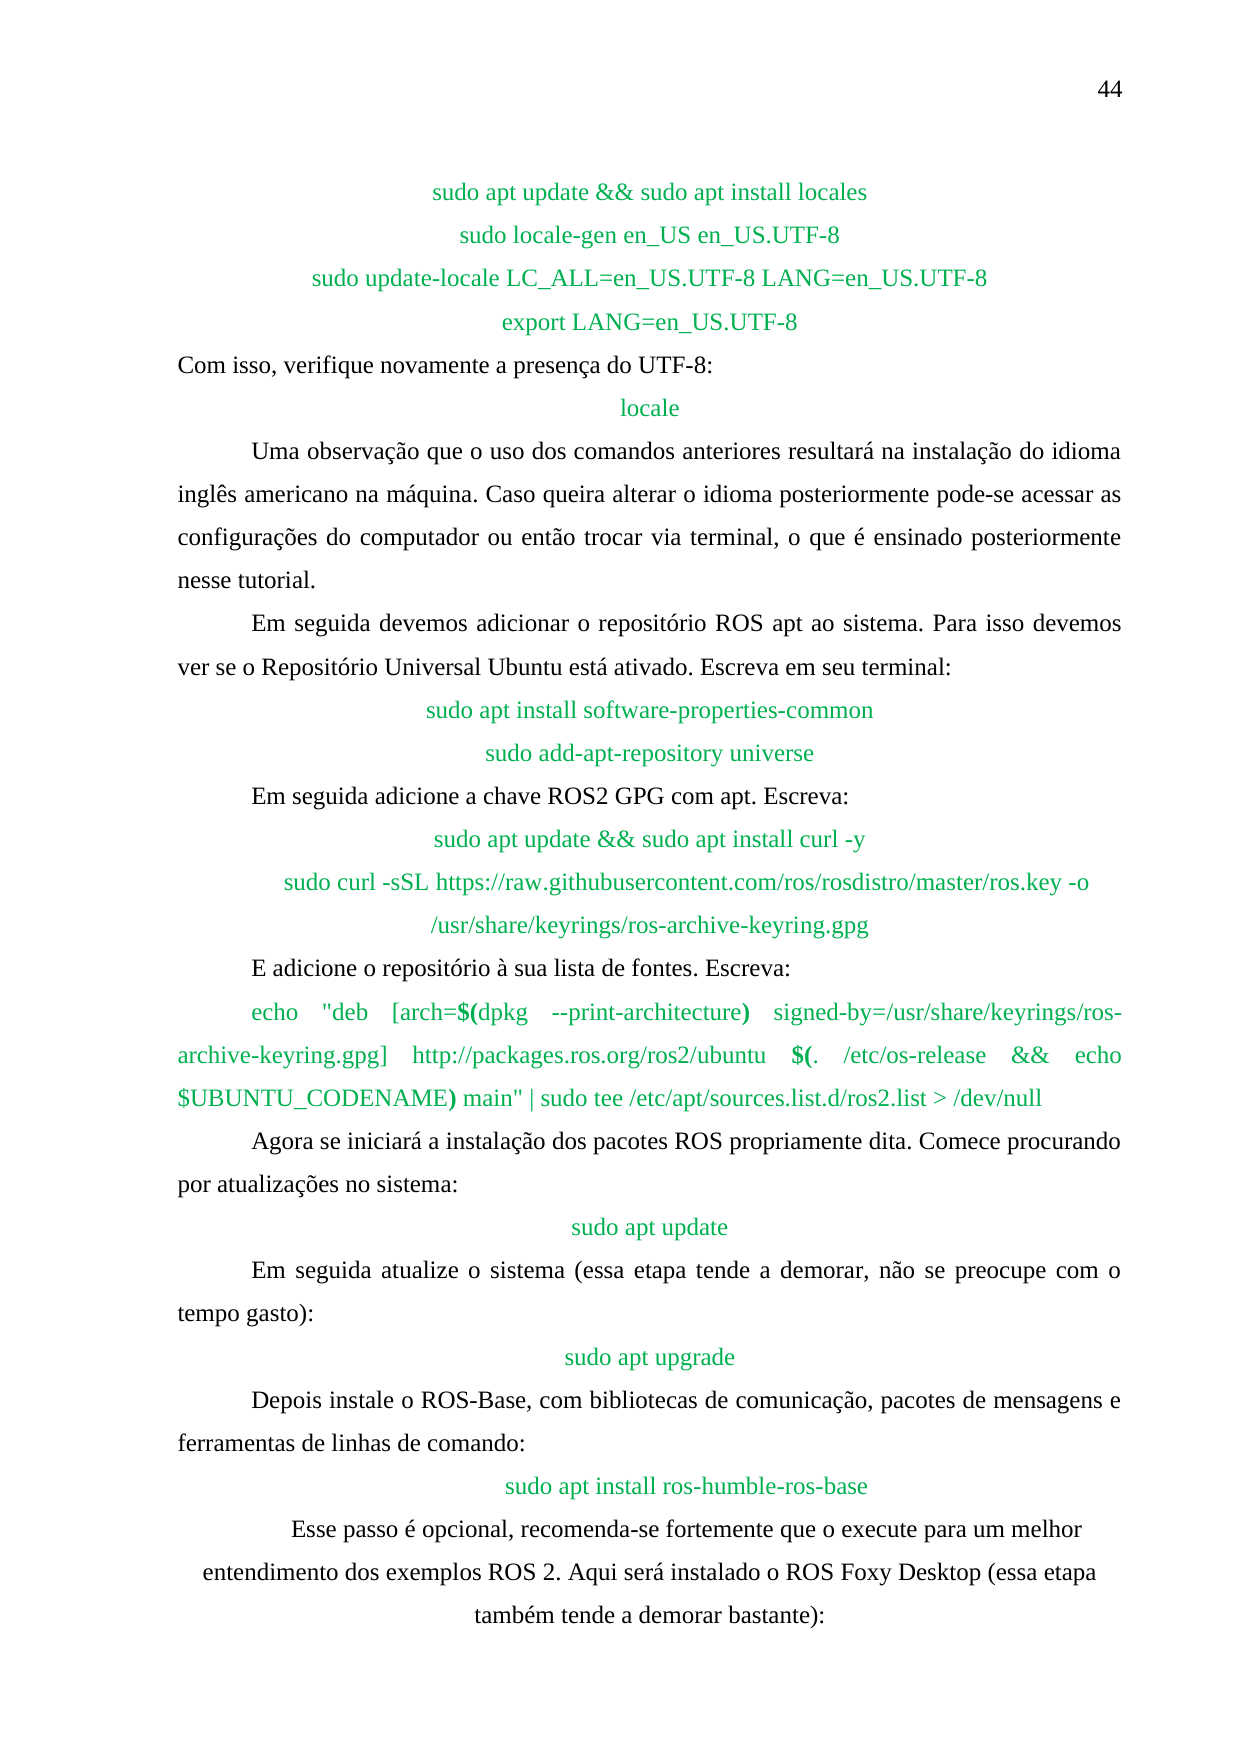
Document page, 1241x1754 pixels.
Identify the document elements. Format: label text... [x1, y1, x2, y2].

text sudo apt upgrade [177, 1342, 1122, 1370]
text Agora se iniciará a instalação dos pacotes ROS propriamente dita. Comece procurando por atualizações no sistema: [177, 1126, 1122, 1198]
text sudo locale-gen en_US en_US.UTF-8 [177, 220, 1122, 249]
text export LANG=en_US.UTF-8 [177, 307, 1122, 335]
text Em seguida atualize o sistema (essa etapa tende a demorar, não se preocupe com o tempo gasto): [177, 1255, 1122, 1327]
text sudo add-apt-repository universe [177, 738, 1122, 767]
text sudo apt update && sudo apt install locales [177, 177, 1122, 206]
text sudo curl -sSL https://raw.githubusercontent.com/ros/rosdistro/master/ros.key -o /usr/share/keyrings/ros-archive-keyring.gpg [177, 867, 1122, 939]
text sudo update-locale LC_ALL=en_US.UTF-8 LANG=en_US.UTF-8 [177, 263, 1122, 292]
text E adicione o repositório à sua lista de fontes. Escreva: [177, 953, 1122, 982]
text sudo apt update [177, 1212, 1122, 1241]
text locale [177, 393, 1122, 422]
text Em seguida devemos adicionar o repositório ROS apt ao sistema. Para isso devemos ver se o Repositório Universal Ubuntu está ativado. Escreva em seu terminal: [177, 608, 1122, 680]
text Depois instale o ROS-Base, com bibliotecas de comunicação, pacotes de mensagens e ferramentas de linhas de comando: [177, 1385, 1122, 1457]
text Esse passo é opcional, recomenda-se fortemente que o execute para um melhor entendimento dos exemplos ROS 2. Aqui será instalado o ROS Foxy Desktop (essa etapa também tende a demorar bastante): [177, 1514, 1122, 1629]
text sudo apt update && sudo apt install curl -y [177, 824, 1122, 853]
text Com isso, verifique novamente a presença do UTF-8: [177, 350, 1122, 378]
text Em seguida adicione a chave ROS2 GPG com apt. Escreva: [177, 781, 1122, 810]
text sudo apt install ros-humble-ros-base [177, 1471, 1122, 1500]
text sudo apt install software-properties-common [177, 695, 1122, 723]
text echo "deb [arch=$(dpkg --print-architecture) signed-by=/usr/share/keyrings/ros-archive-keyring.gpg] http://packages.ros.org/ros2/ubuntu $(. /etc/os-release && echo $UBUNTU_CODENAME) main" | sudo tee /etc/apt/sources.list.d/ros2.list > /dev/null [177, 997, 1122, 1112]
text Uma observação que o uso dos comandos anteriores resultará na instalação do idioma inglês americano na máquina. Caso queira alterar o idioma posteriormente pode-se acessar as configurações do computador ou então trocar via terminal, o que é ensinado posteriormente nesse tutorial. [177, 436, 1122, 594]
